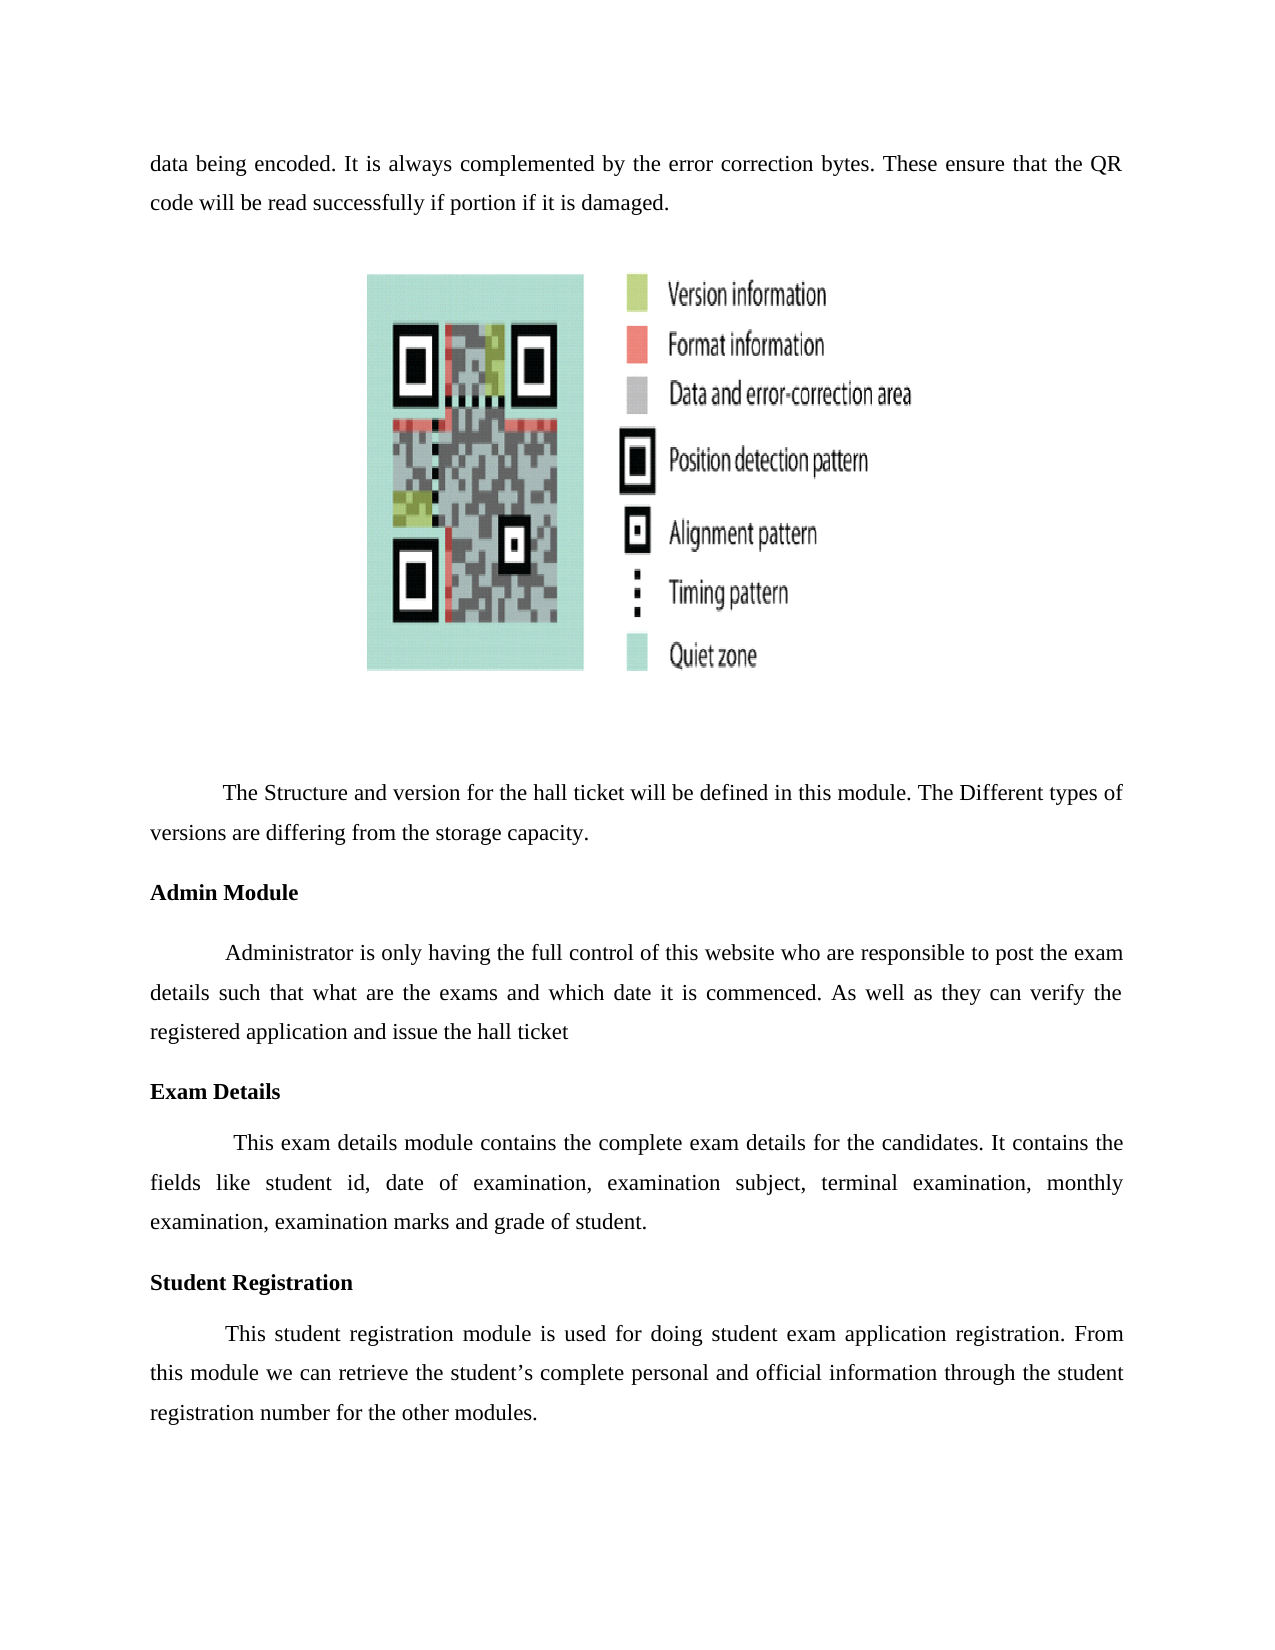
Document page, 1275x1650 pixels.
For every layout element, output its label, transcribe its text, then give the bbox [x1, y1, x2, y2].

text The Structure and version for the hall ticket will be defined in this module. The Different types of versions are differing from the storage capacity. [150, 779, 1125, 845]
text Exam Details [150, 1078, 1125, 1105]
text This exam details module contains the complete exam details for the candidates. It contains the fields like student id, date of examination, examination subject, terminal examination, monthly examination, examination marks and grade of student. [150, 1129, 1125, 1235]
text Admin Module [150, 879, 1125, 905]
text Administrator is only having the full control of this website who are responsible to post the exam details such that what are the exams and which date it is commenced. As well as they can verify the registered application and issue the hall ticket [150, 939, 1125, 1044]
text Student Registration [150, 1269, 1125, 1295]
text This student registration module is used for doing student exam application registration. From this module we can retrieve the student’s complete personal and official information through the student registration number for the other modules. [150, 1320, 1125, 1425]
picture [361, 249, 914, 684]
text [150, 150, 1125, 216]
